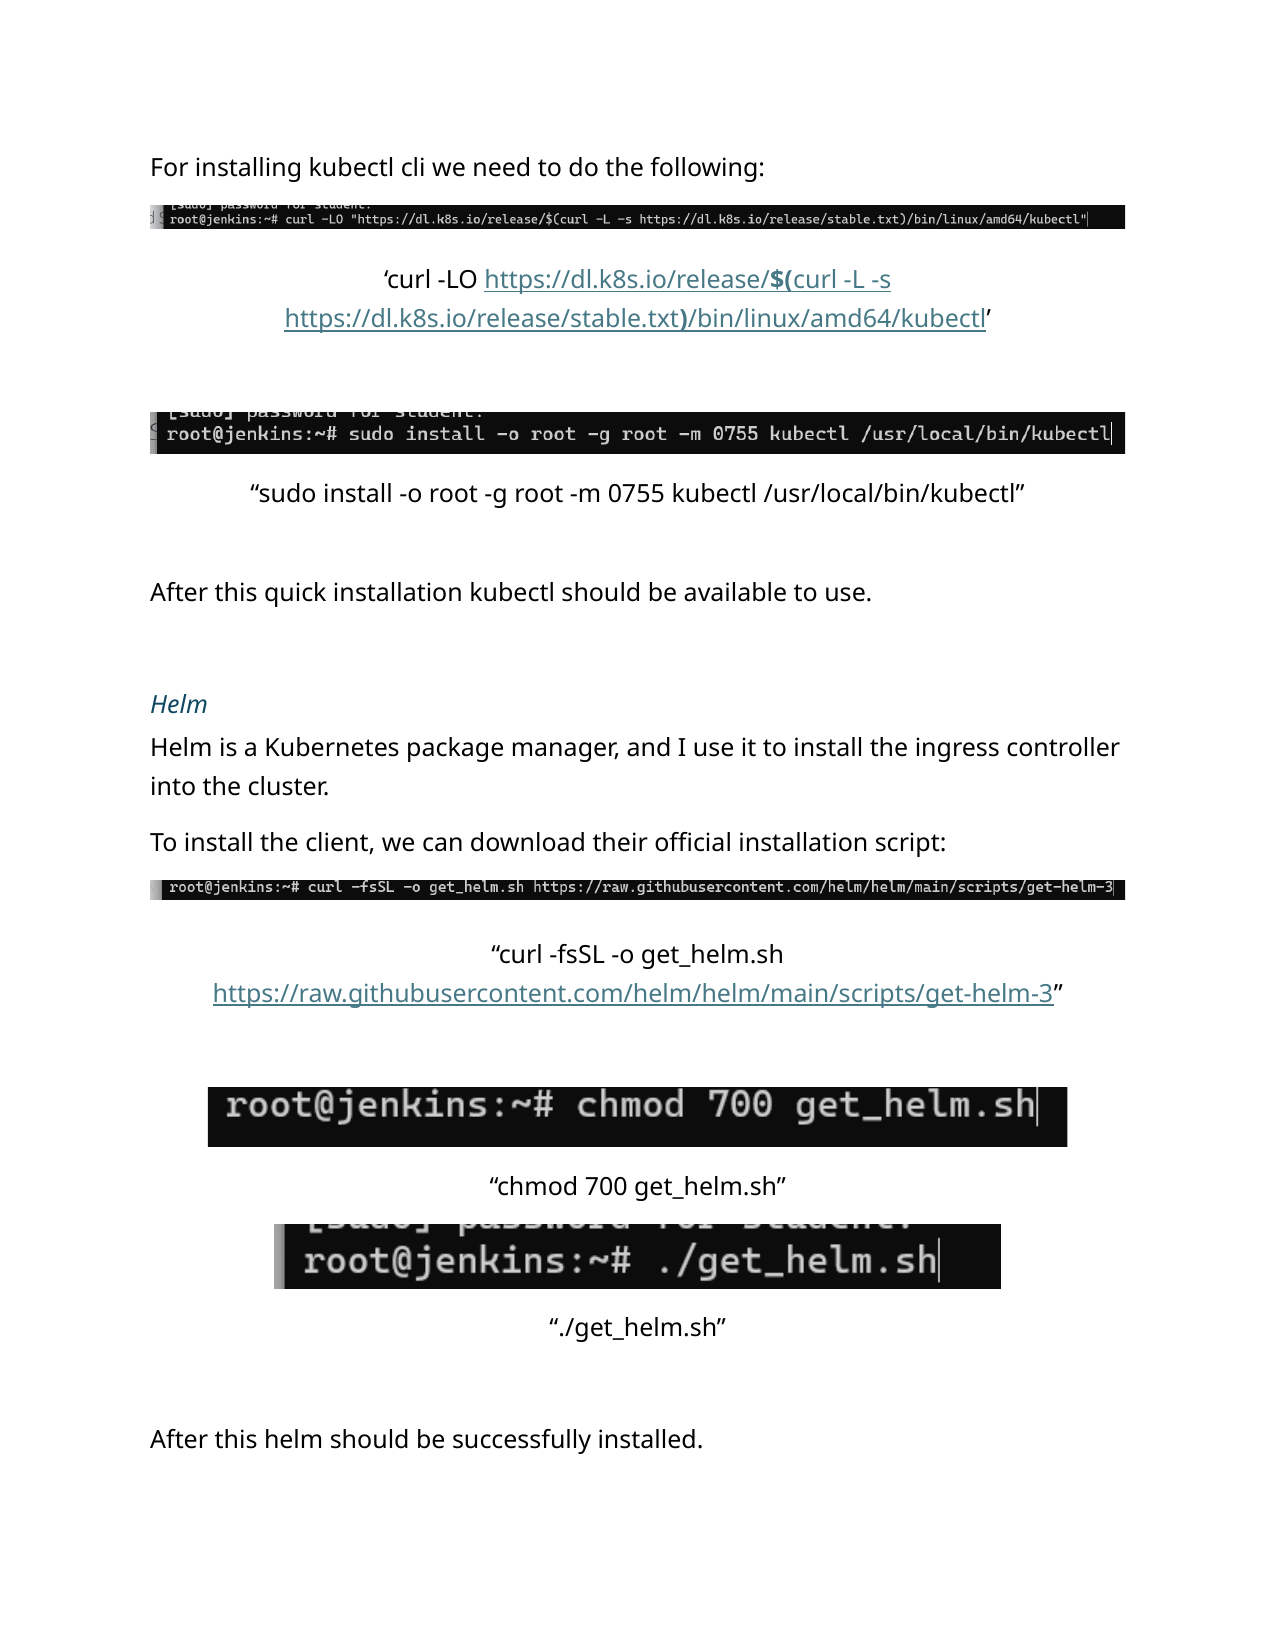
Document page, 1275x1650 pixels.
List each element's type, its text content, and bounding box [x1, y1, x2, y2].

text For installing kubectl cli we need to do the following: [150, 150, 1125, 184]
text After this quick installation kubectl should be available to use. [150, 575, 1125, 609]
text “./get_helm.sh” [150, 1310, 1125, 1344]
picture [150, 412, 1125, 454]
text After this helm should be successfully installed. [150, 1422, 1125, 1456]
picture [207, 1087, 1068, 1147]
picture [150, 880, 1125, 900]
picture [150, 205, 1125, 229]
text “chmod 700 get_helm.sh” [150, 1168, 1125, 1202]
text “curl -fsSL -o get_helm.sh https://raw.githubusercontent.com/helm/helm/main/scripts/get-helm-3” [150, 936, 1125, 1010]
text Helm is a Kubernetes package manager, and I use it to install the ingress controller into the cluster. [150, 730, 1125, 803]
text ‘curl -LO https://dl.k8s.io/release/$(curl -L -s https://dl.k8s.io/release/stable.txt)/bin/linux/amd64/kubectl’ [150, 262, 1125, 335]
picture [274, 1224, 1001, 1289]
subtitle Helm [150, 686, 1125, 721]
text To install the client, we can download their official installation script: [150, 825, 1125, 859]
text “sudo install -o root -g root -m 0755 kubectl /usr/local/bin/kubectl” [150, 476, 1125, 510]
